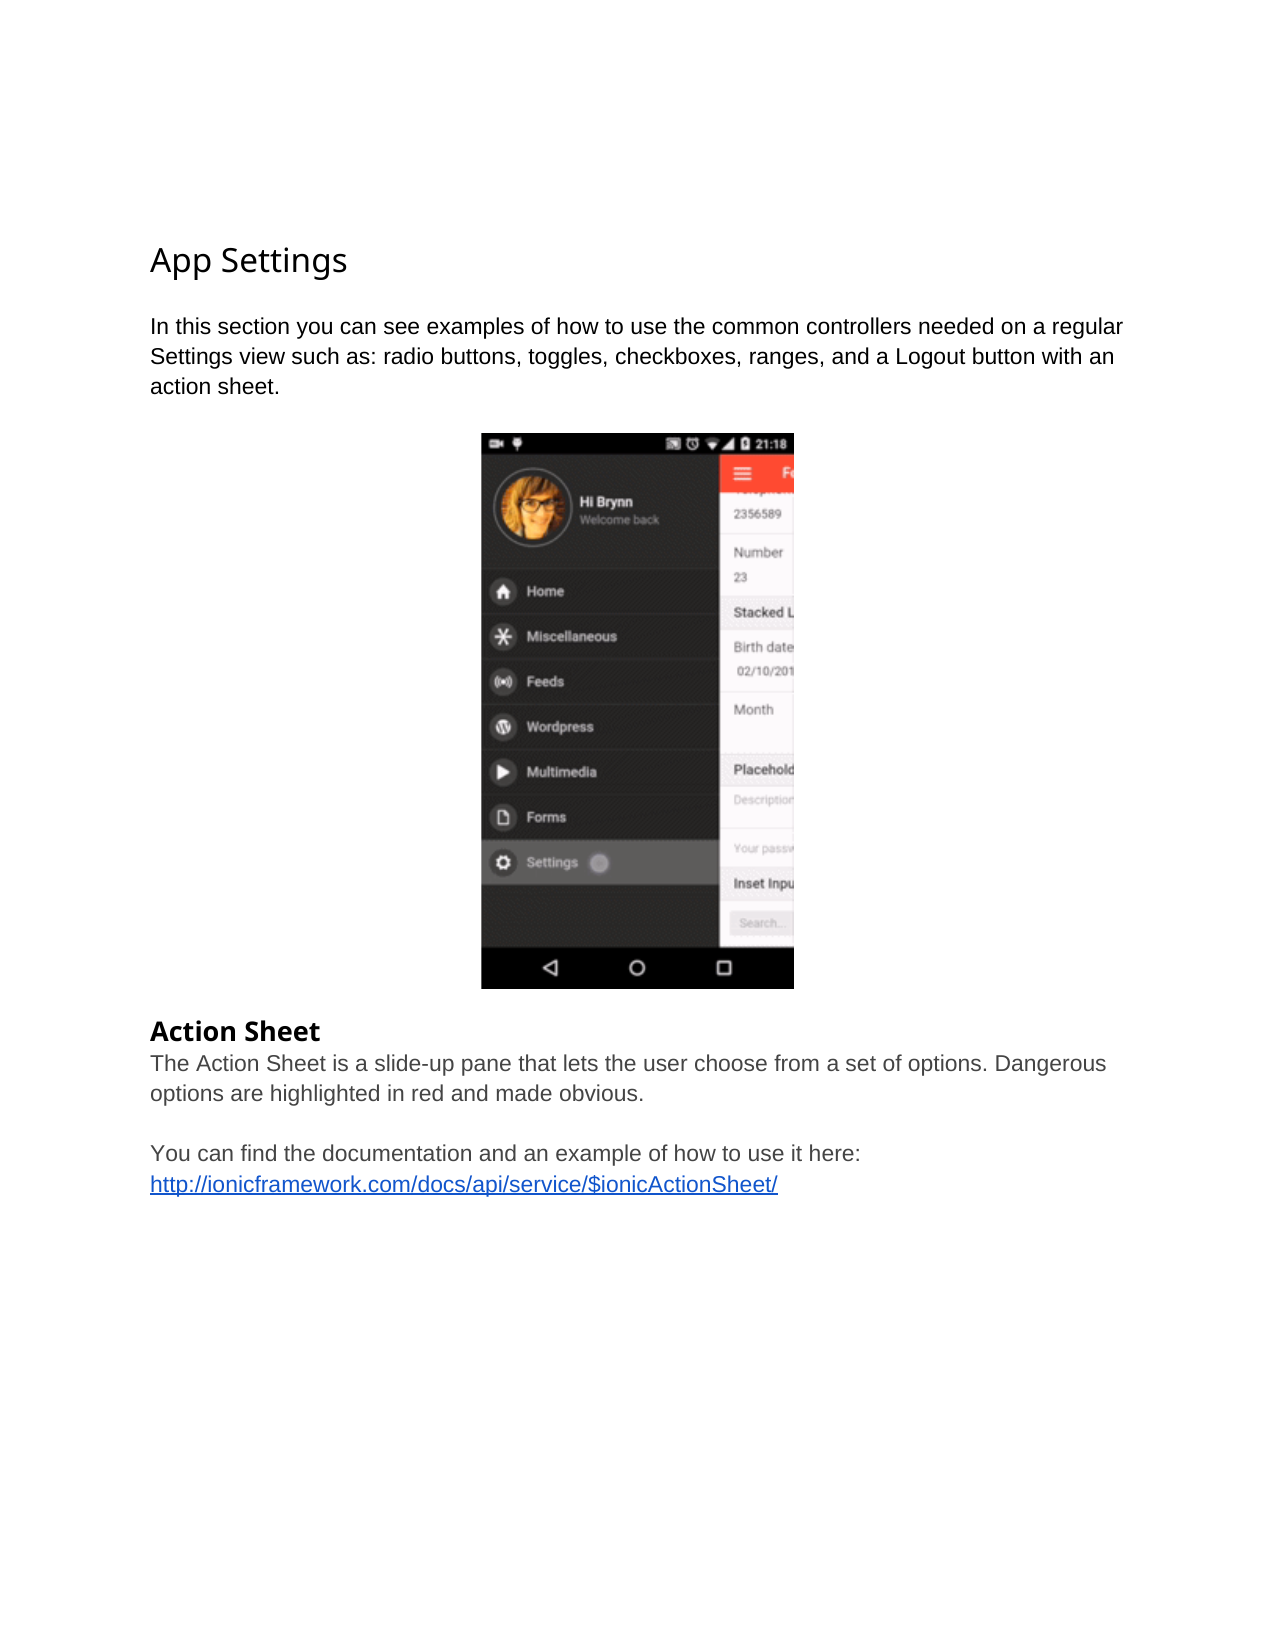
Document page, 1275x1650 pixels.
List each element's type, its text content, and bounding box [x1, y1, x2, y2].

text In this section you can see examples of how to use the common controllers needed on a regular Settings view such as: radio buttons, toggles, checkboxes, ranges, and a Logout button with an action sheet. [150, 313, 1125, 399]
picture [481, 433, 794, 989]
subtitle Action Sheet [150, 1013, 1125, 1050]
text You can find the documentation and an example of how to use it here: http://ionicframework.com/docs/api/service/$ionicActionSheet/ [150, 1140, 1125, 1197]
text The Action Sheet is a slide-up pane that lets the user choose from a set of options. Dangerous options are highlighted in red and made obvious. [150, 1050, 1125, 1106]
subtitle App Settings [150, 237, 1125, 282]
